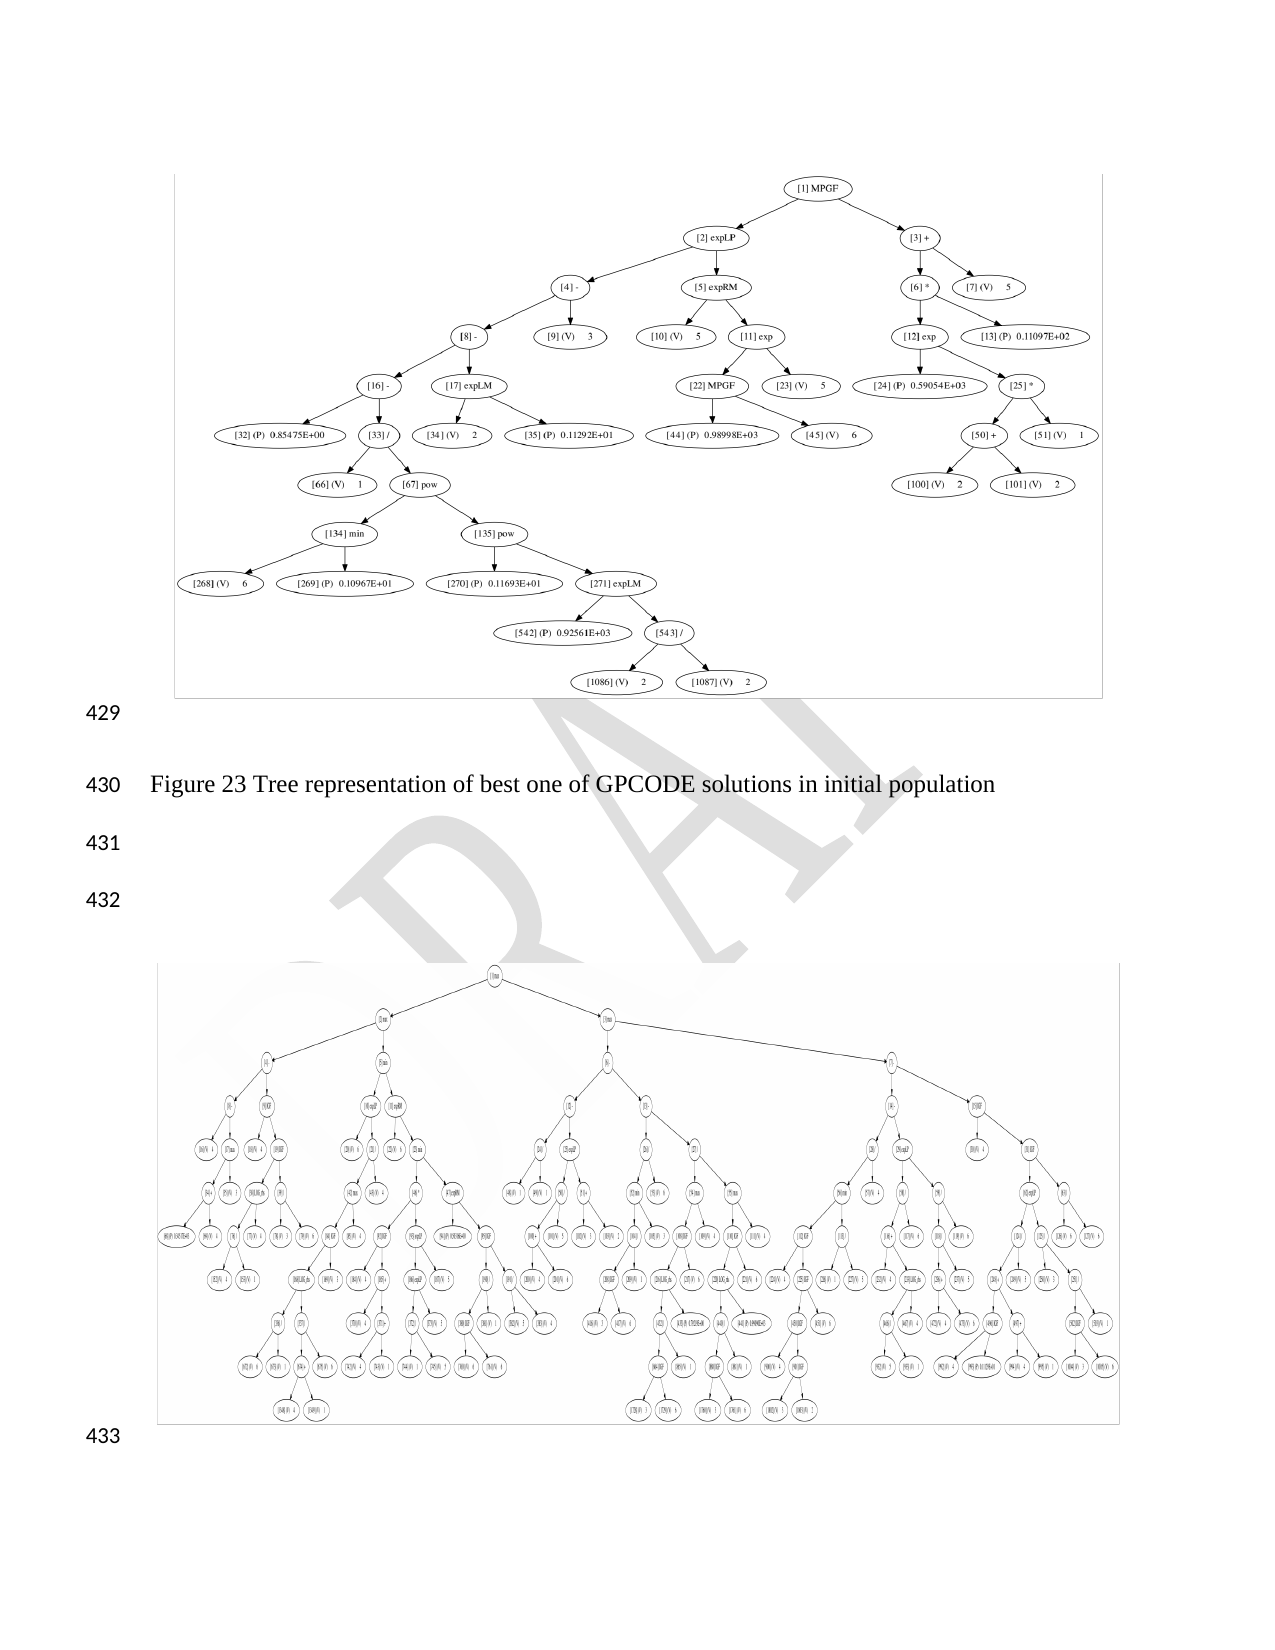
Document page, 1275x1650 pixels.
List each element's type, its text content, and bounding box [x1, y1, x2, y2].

text Figure 23 Tree representation of best one of GPCODE solutions in initial population [150, 769, 1125, 798]
